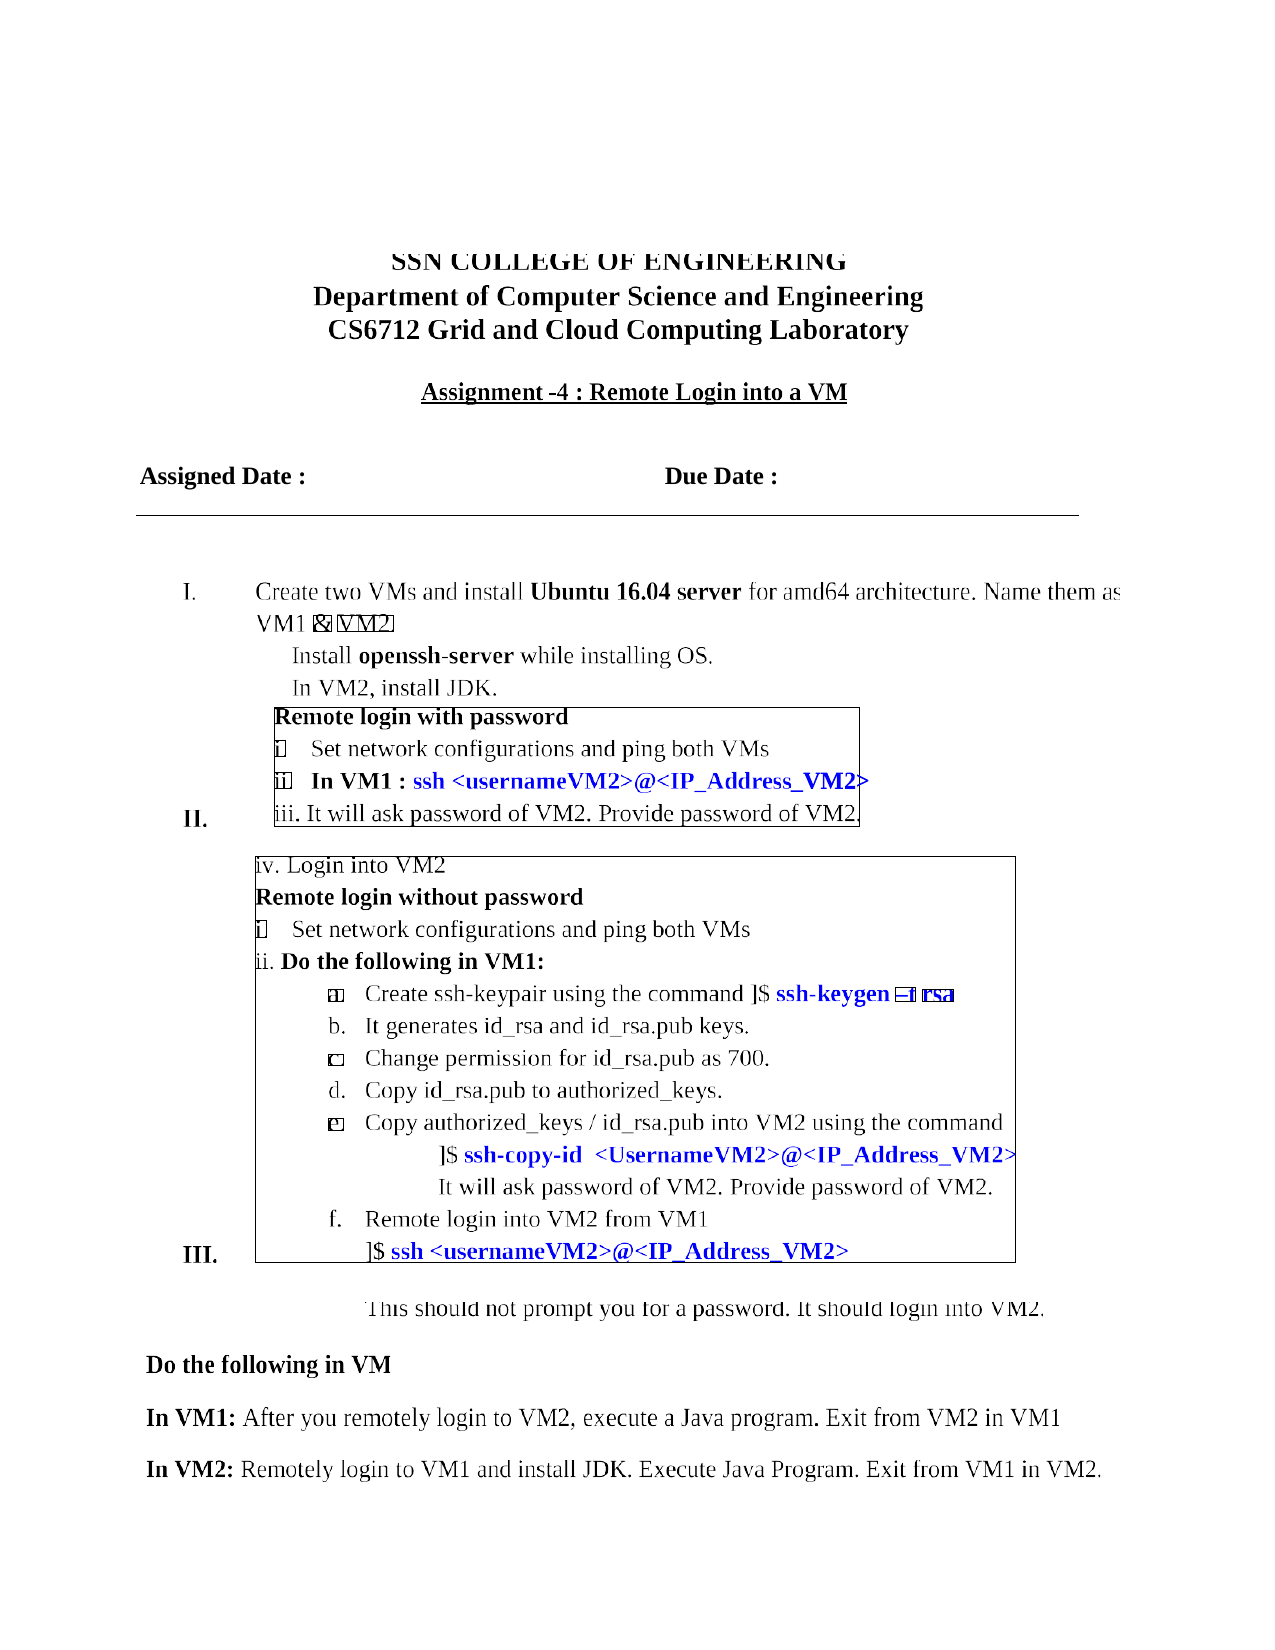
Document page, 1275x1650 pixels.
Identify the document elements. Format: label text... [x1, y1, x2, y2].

picture [183, 810, 207, 827]
picture [392, 254, 846, 270]
picture [292, 646, 712, 699]
picture [256, 857, 1015, 1262]
picture [275, 708, 859, 826]
text Assigned Date : Due Date : [64, 461, 1181, 489]
picture [256, 921, 266, 937]
picture [255, 615, 305, 632]
picture [314, 616, 331, 631]
picture [313, 285, 923, 345]
picture [338, 616, 393, 631]
picture [365, 1302, 1043, 1321]
picture [146, 1407, 1059, 1431]
picture [549, 382, 847, 402]
picture [275, 741, 285, 756]
picture [183, 583, 195, 600]
picture [256, 582, 1120, 600]
picture [275, 773, 291, 788]
picture [421, 382, 543, 402]
picture [146, 1355, 391, 1378]
picture [183, 1246, 217, 1263]
picture [146, 1460, 1100, 1482]
